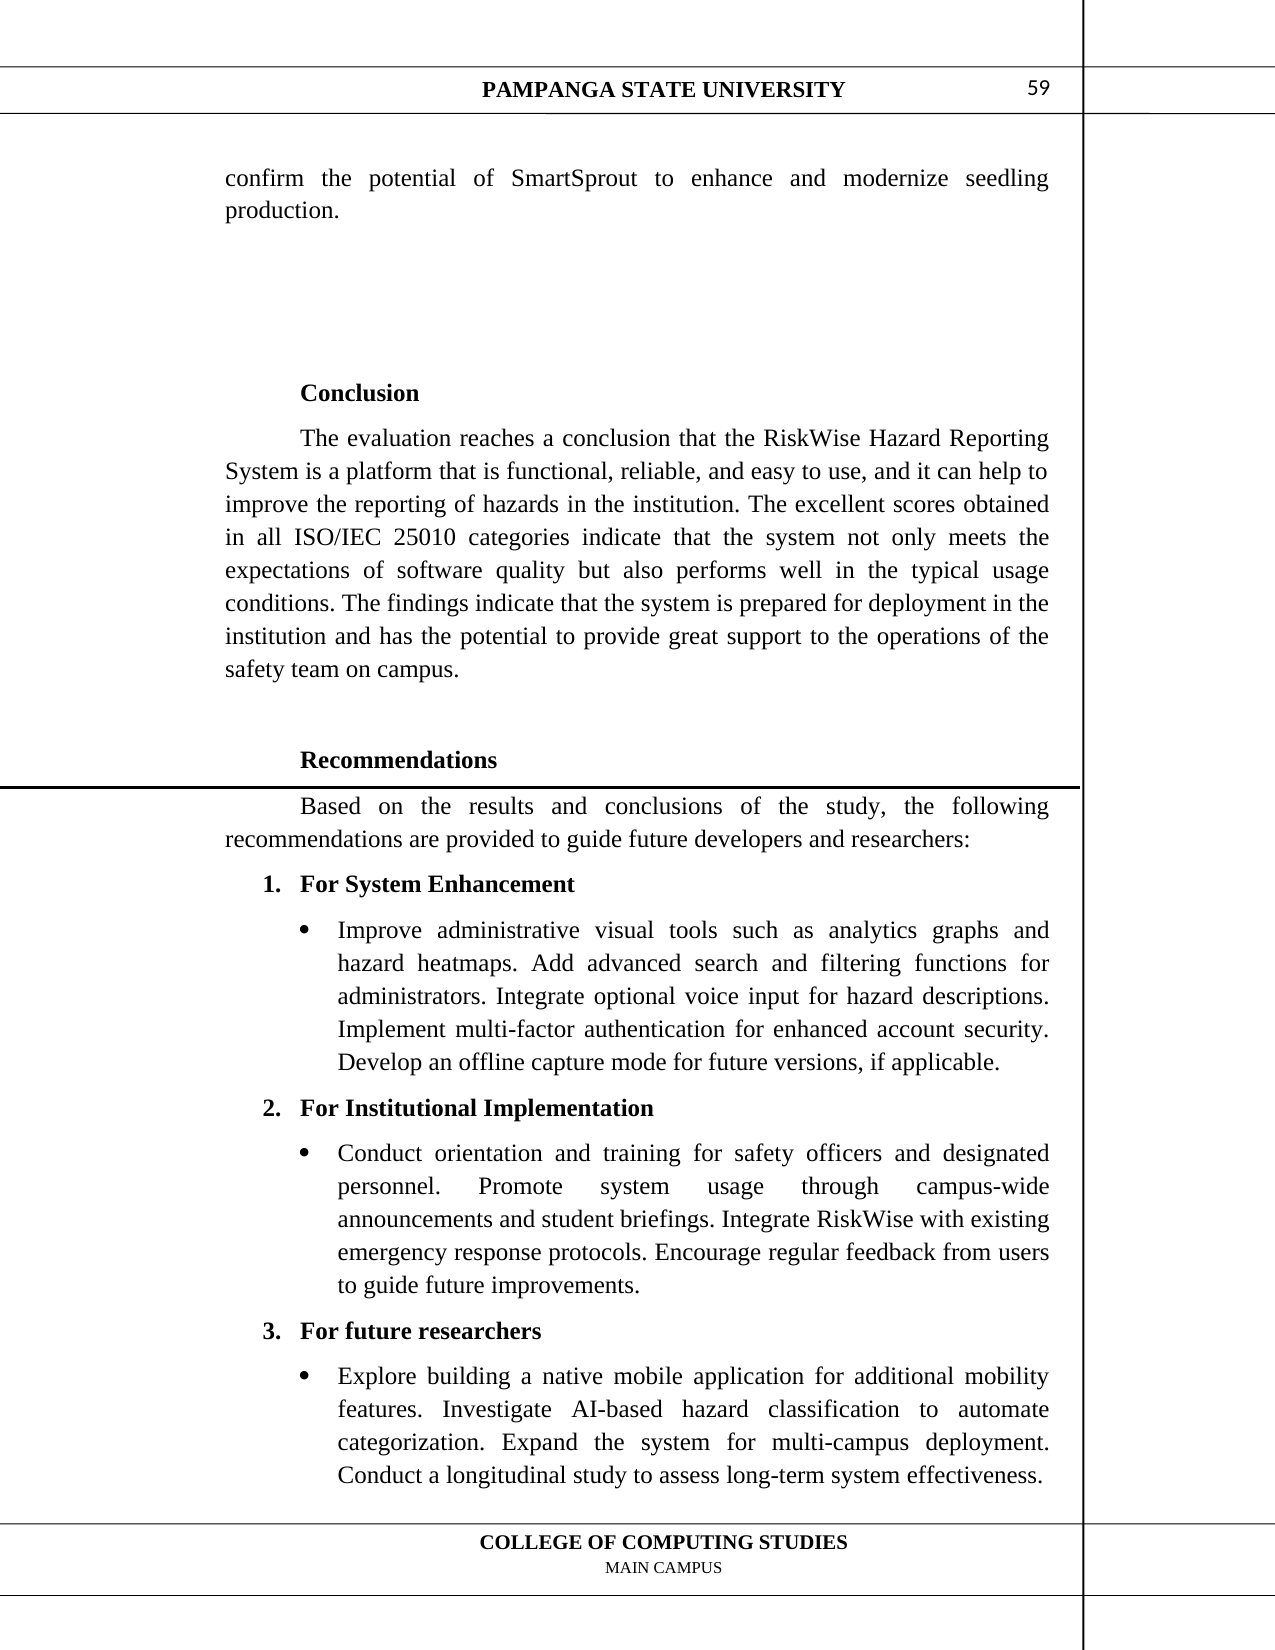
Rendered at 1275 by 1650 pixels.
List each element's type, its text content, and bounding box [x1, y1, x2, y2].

text Recommendations [225, 745, 1050, 774]
list Conduct orientation and training for safety officers and designated personnel. Promote system usage through campus-wide announcements and student briefings. Integrate RiskWise with existing emergency response protocols. Encourage regular feedback from users to guide future improvements. [300, 1138, 1050, 1299]
text The evaluation reaches a conclusion that the RiskWise Hazard Reporting System is a platform that is functional, reliable, and easy to use, and it can help to improve the reporting of hazards in the institution. The excellent scores obtained in all ISO/IEC 25010 categories indicate that the system not only meets the expectations of software quality but also performs well in the typical usage conditions. The findings indicate that the system is prepared for deployment in the institution and has the potential to provide great support to the operations of the safety team on campus. [225, 423, 1050, 683]
text Based on the results and conclusions of the study, the following recommendations are provided to guide future developers and researchers: [225, 791, 1050, 853]
list For Institutional Implementation [262, 1093, 1050, 1121]
list For System Enhancement [262, 869, 1050, 898]
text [225, 163, 1050, 224]
text Conclusion [225, 378, 1050, 406]
list Explore building a native mobile application for additional mobility features. Investigate AI-based hazard classification to automate categorization. Expand the system for multi-campus deployment. Conduct a longitudinal study to assess long-term system effectiveness. [300, 1361, 1050, 1489]
list Improve administrative visual tools such as analytics graphs and hazard heatmaps. Add advanced search and filtering functions for administrators. Integrate optional voice input for hazard descriptions. Implement multi-factor authentication for enhanced account security. Develop an offline capture mode for future versions, if applicable. [300, 915, 1050, 1076]
list For future researchers [262, 1316, 1050, 1344]
